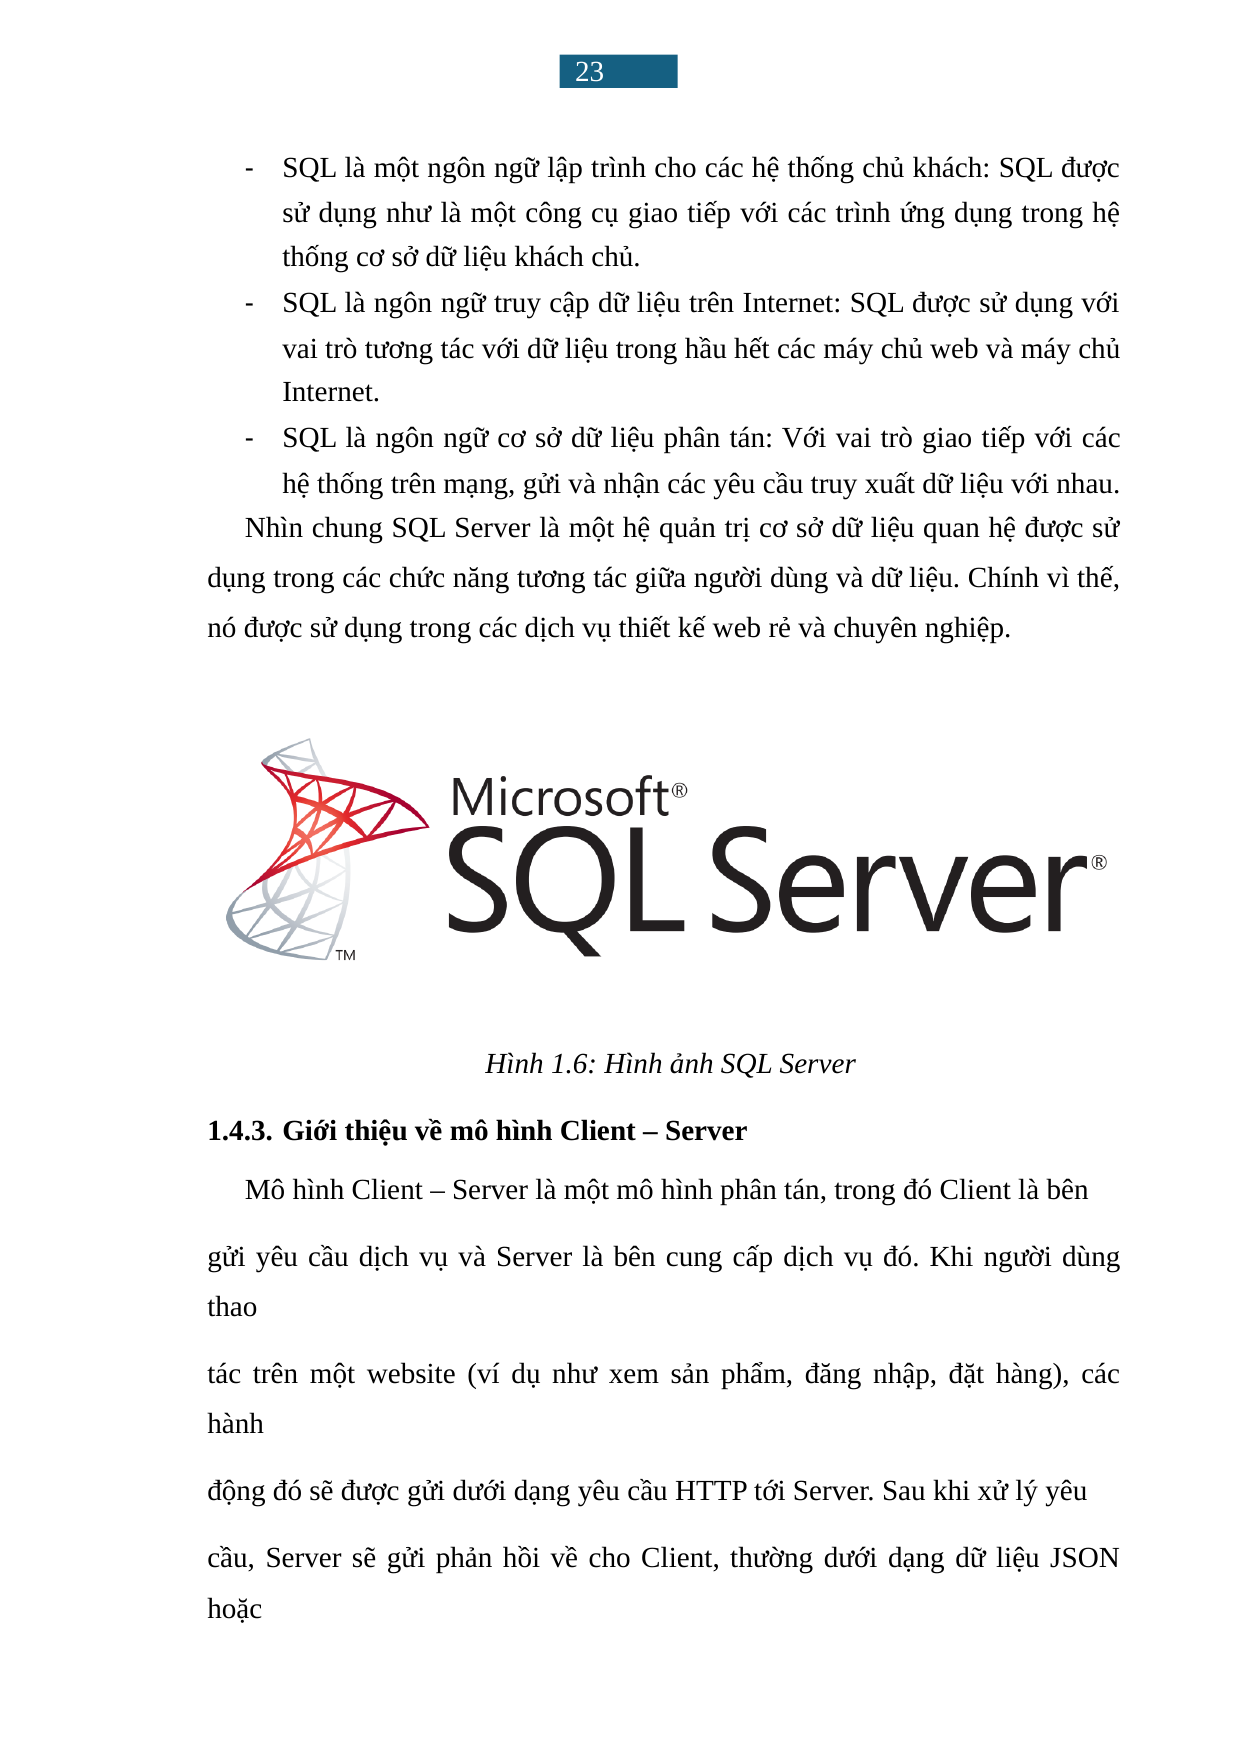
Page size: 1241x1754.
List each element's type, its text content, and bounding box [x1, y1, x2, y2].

text tác trên một website (ví dụ như xem sản phẩm, đăng nhập, đặt hàng), các hành [207, 1356, 1122, 1440]
text cầu, Server sẽ gửi phản hồi về cho Client, thường dưới dạng dữ liệu JSON hoặc [207, 1541, 1122, 1624]
list Hình 1.6: Hình ảnh SQL Server [222, 1046, 1122, 1080]
text gửi yêu cầu dịch vụ và Server là bên cung cấp dịch vụ đó. Khi người dùng thao [207, 1239, 1122, 1323]
list SQL là một ngôn ngữ lập trình cho các hệ thống chủ khách: SQL được sử dụng như là một công cụ giao tiếp với các trình ứng dụng trong hệ thống cơ sở dữ liệu khách chủ. [244, 147, 1122, 272]
text Nhìn chung SQL Server là một hệ quản trị cơ sở dữ liệu quan hệ được sử dụng trong các chức năng tương tác giữa người dùng và dữ liệu. Chính vì thế, nó được sử dụng trong các dịch vụ thiết kế web rẻ và chuyên nghiệp. [207, 510, 1122, 644]
list SQL là ngôn ngữ cơ sở dữ liệu phân tán: Với vai trò giao tiếp với các hệ thống trên mạng, gửi và nhận các yêu cầu truy xuất dữ liệu với nhau. [244, 418, 1122, 500]
text động đó sẽ được gửi dưới dạng yêu cầu HTTP tới Server. Sau khi xử lý yêu [207, 1473, 1122, 1507]
text Mô hình Client – Server là một mô hình phân tán, trong đó Client là bên [207, 1172, 1122, 1206]
list SQL là ngôn ngữ truy cập dữ liệu trên Internet: SQL được sử dụng với vai trò tương tác với dữ liệu trong hầu hết các máy chủ web và máy chủ Internet. [244, 282, 1122, 408]
subtitle Giới thiệu về mô hình Client – Server [207, 1113, 1122, 1147]
picture [207, 677, 1122, 1013]
